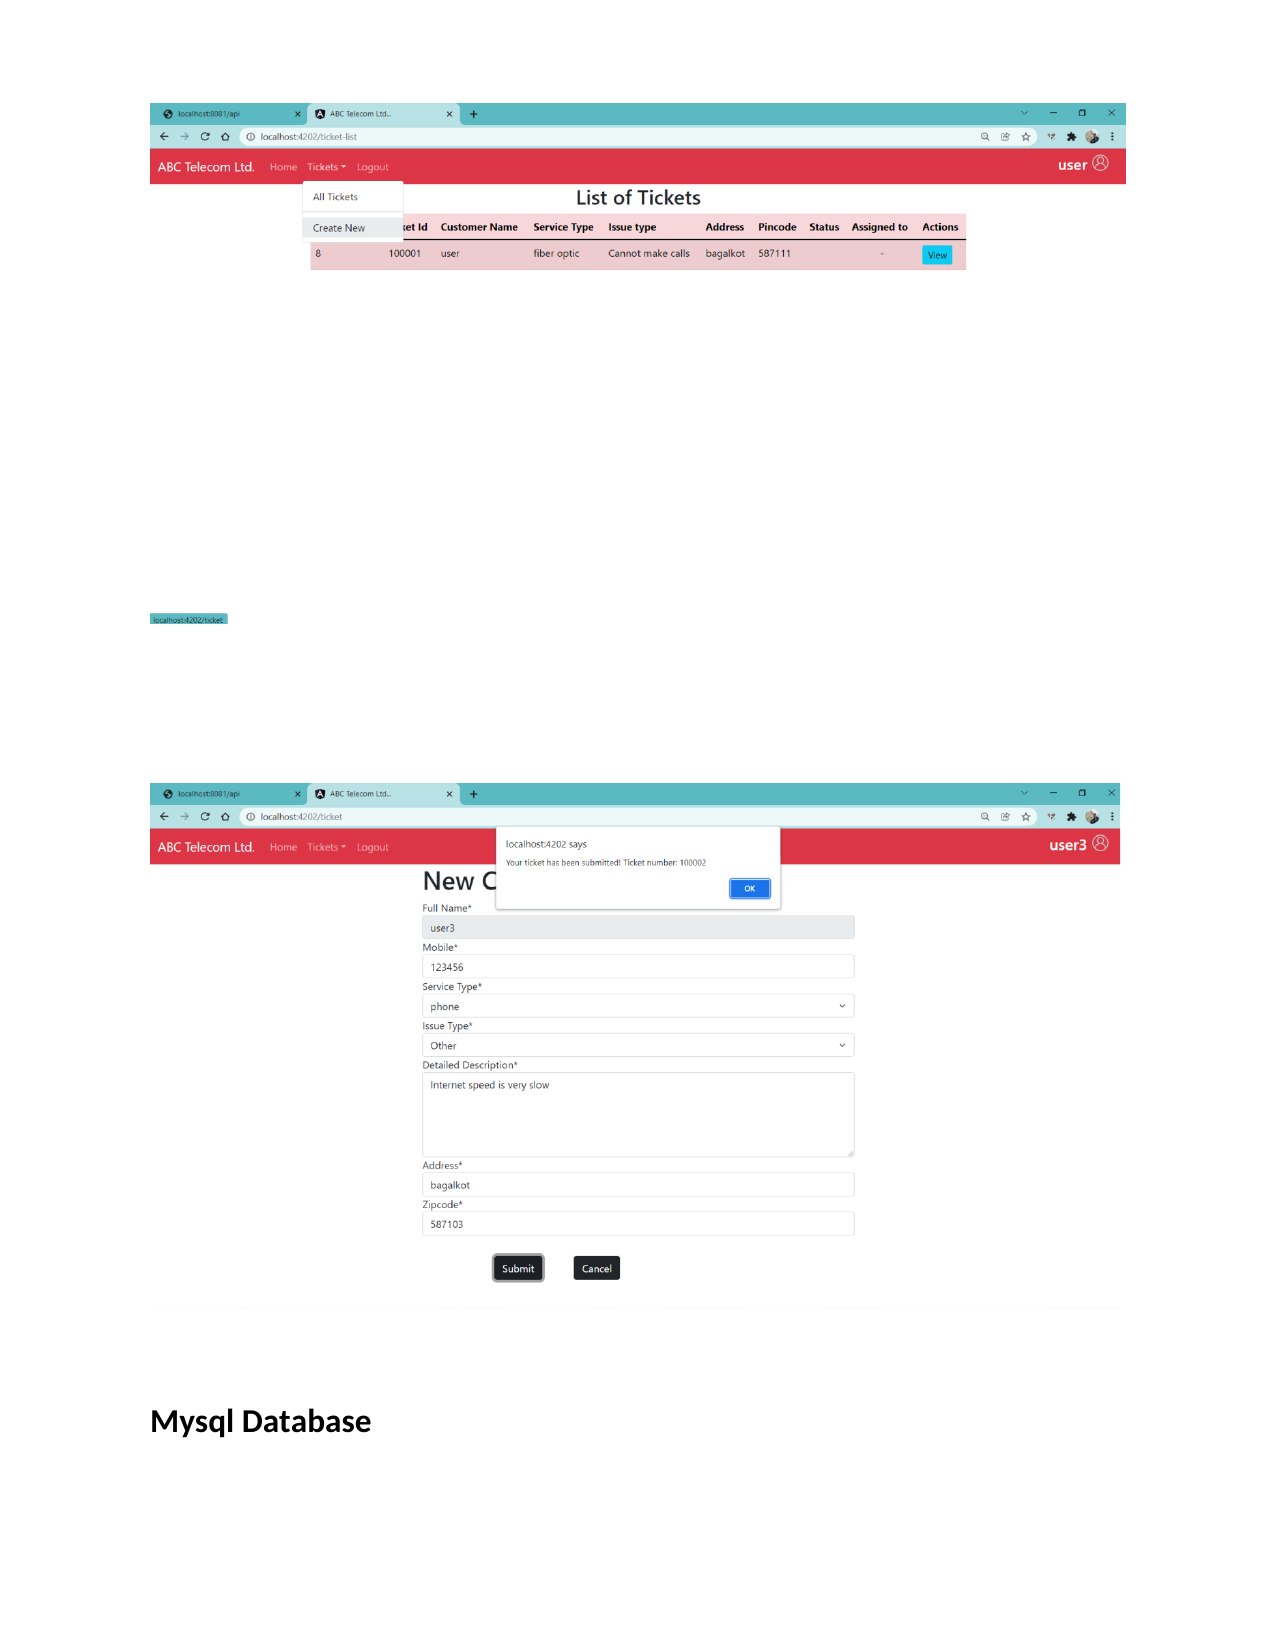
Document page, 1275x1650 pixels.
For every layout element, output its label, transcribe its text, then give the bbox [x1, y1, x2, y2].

picture [150, 783, 1121, 1308]
text Mysql Database [150, 1400, 1125, 1441]
picture [150, 103, 1126, 624]
